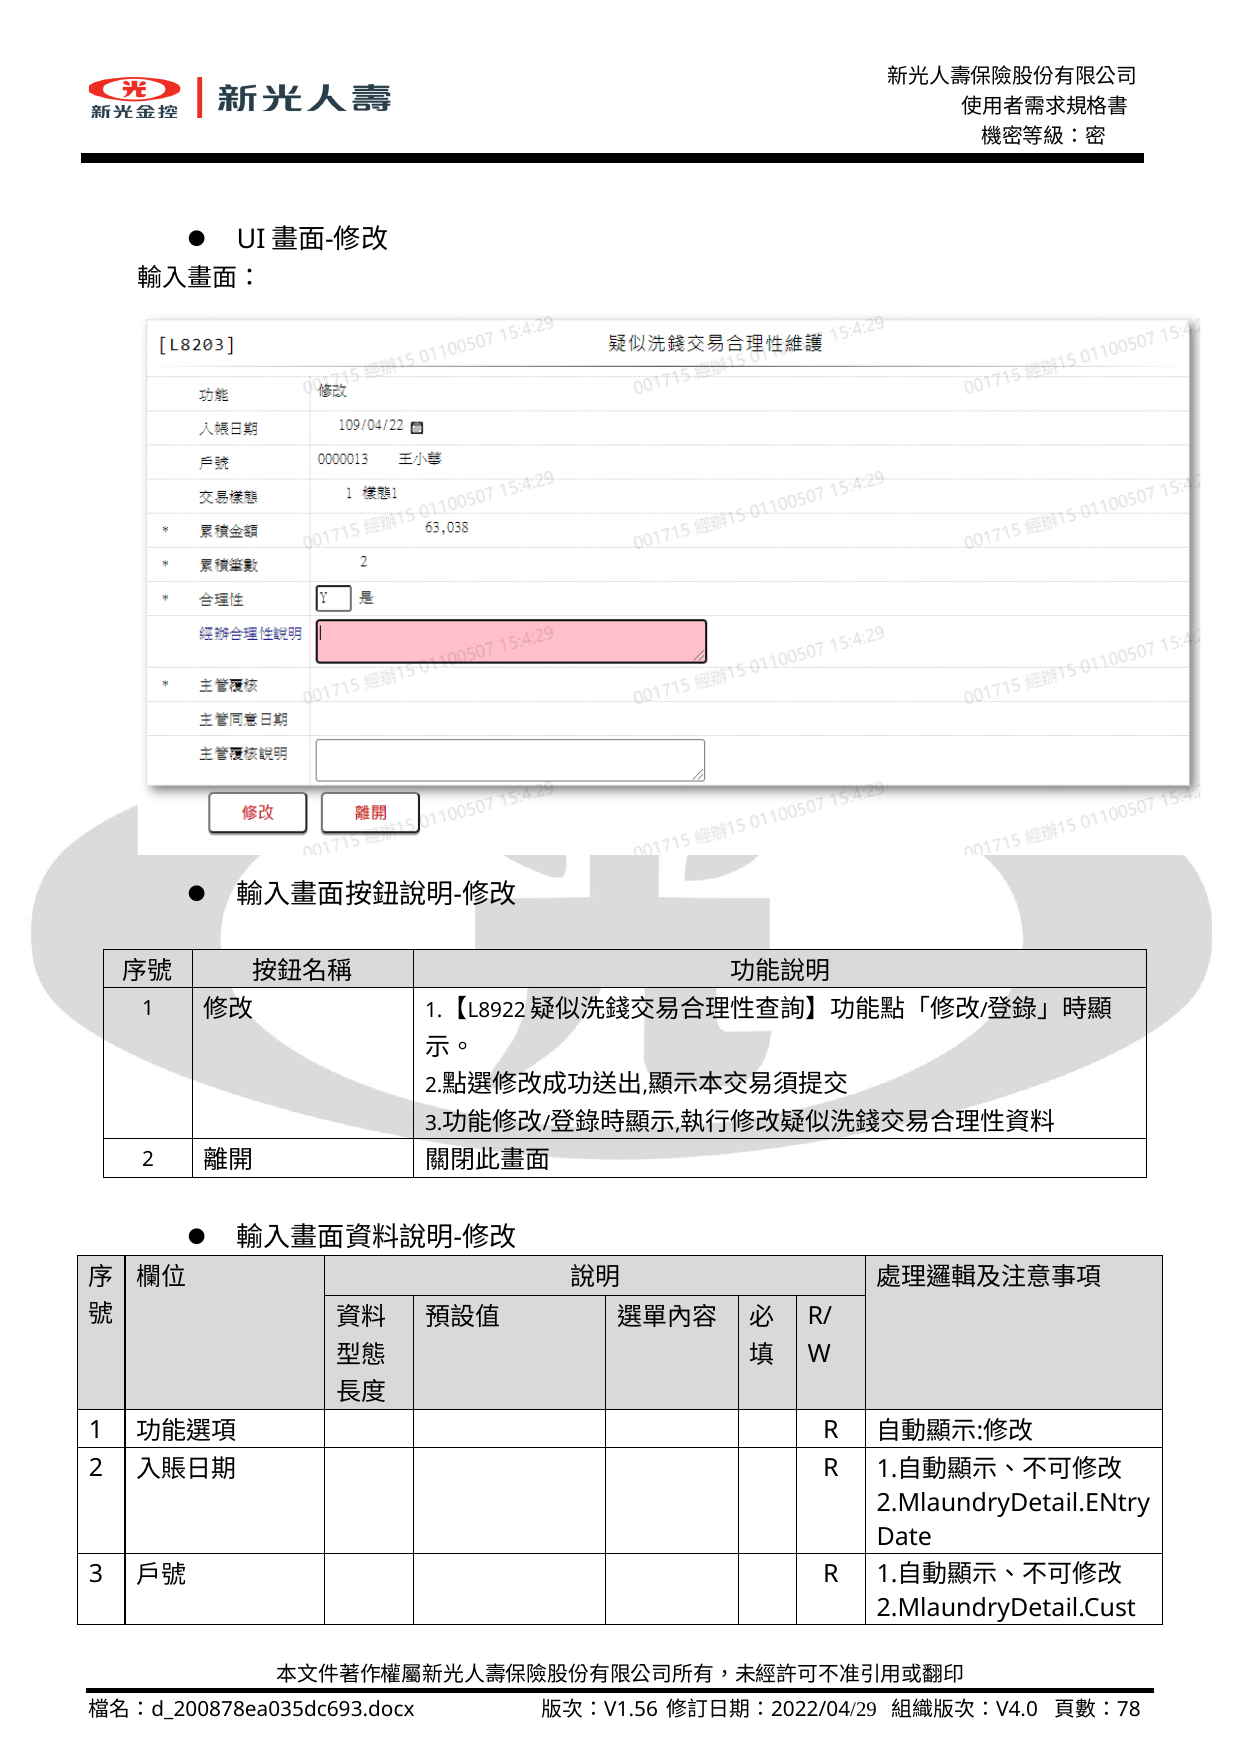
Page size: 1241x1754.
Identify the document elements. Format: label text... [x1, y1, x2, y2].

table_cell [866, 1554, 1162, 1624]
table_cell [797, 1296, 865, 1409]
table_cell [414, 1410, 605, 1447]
text 輸入畫面： [138, 257, 1152, 294]
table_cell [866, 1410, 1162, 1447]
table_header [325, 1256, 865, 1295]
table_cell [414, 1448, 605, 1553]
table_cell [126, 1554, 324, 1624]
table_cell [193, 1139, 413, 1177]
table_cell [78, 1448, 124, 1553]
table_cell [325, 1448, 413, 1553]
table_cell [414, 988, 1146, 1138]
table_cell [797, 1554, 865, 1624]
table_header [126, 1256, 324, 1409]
list UI畫面-修改 [186, 217, 1152, 257]
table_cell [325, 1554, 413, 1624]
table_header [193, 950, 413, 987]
picture [25, 311, 1215, 1166]
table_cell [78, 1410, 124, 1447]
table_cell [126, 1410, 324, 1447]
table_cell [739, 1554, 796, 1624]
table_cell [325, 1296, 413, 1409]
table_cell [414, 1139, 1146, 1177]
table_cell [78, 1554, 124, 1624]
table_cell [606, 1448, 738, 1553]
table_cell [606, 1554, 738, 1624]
picture [88, 61, 414, 118]
list 輸入畫面資料說明-修改 [186, 1215, 1152, 1255]
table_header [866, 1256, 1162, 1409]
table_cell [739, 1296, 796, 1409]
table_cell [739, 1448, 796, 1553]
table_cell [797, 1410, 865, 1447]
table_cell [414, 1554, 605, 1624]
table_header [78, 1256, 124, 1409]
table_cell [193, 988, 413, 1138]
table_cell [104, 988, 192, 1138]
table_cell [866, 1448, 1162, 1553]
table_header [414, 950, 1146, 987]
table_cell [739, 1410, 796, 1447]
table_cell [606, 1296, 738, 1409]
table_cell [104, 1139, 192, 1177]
list 輸入畫面按鈕說明-修改 [186, 872, 1152, 911]
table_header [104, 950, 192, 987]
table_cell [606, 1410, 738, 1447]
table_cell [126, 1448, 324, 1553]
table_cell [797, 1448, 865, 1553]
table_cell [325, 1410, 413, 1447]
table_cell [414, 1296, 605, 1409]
